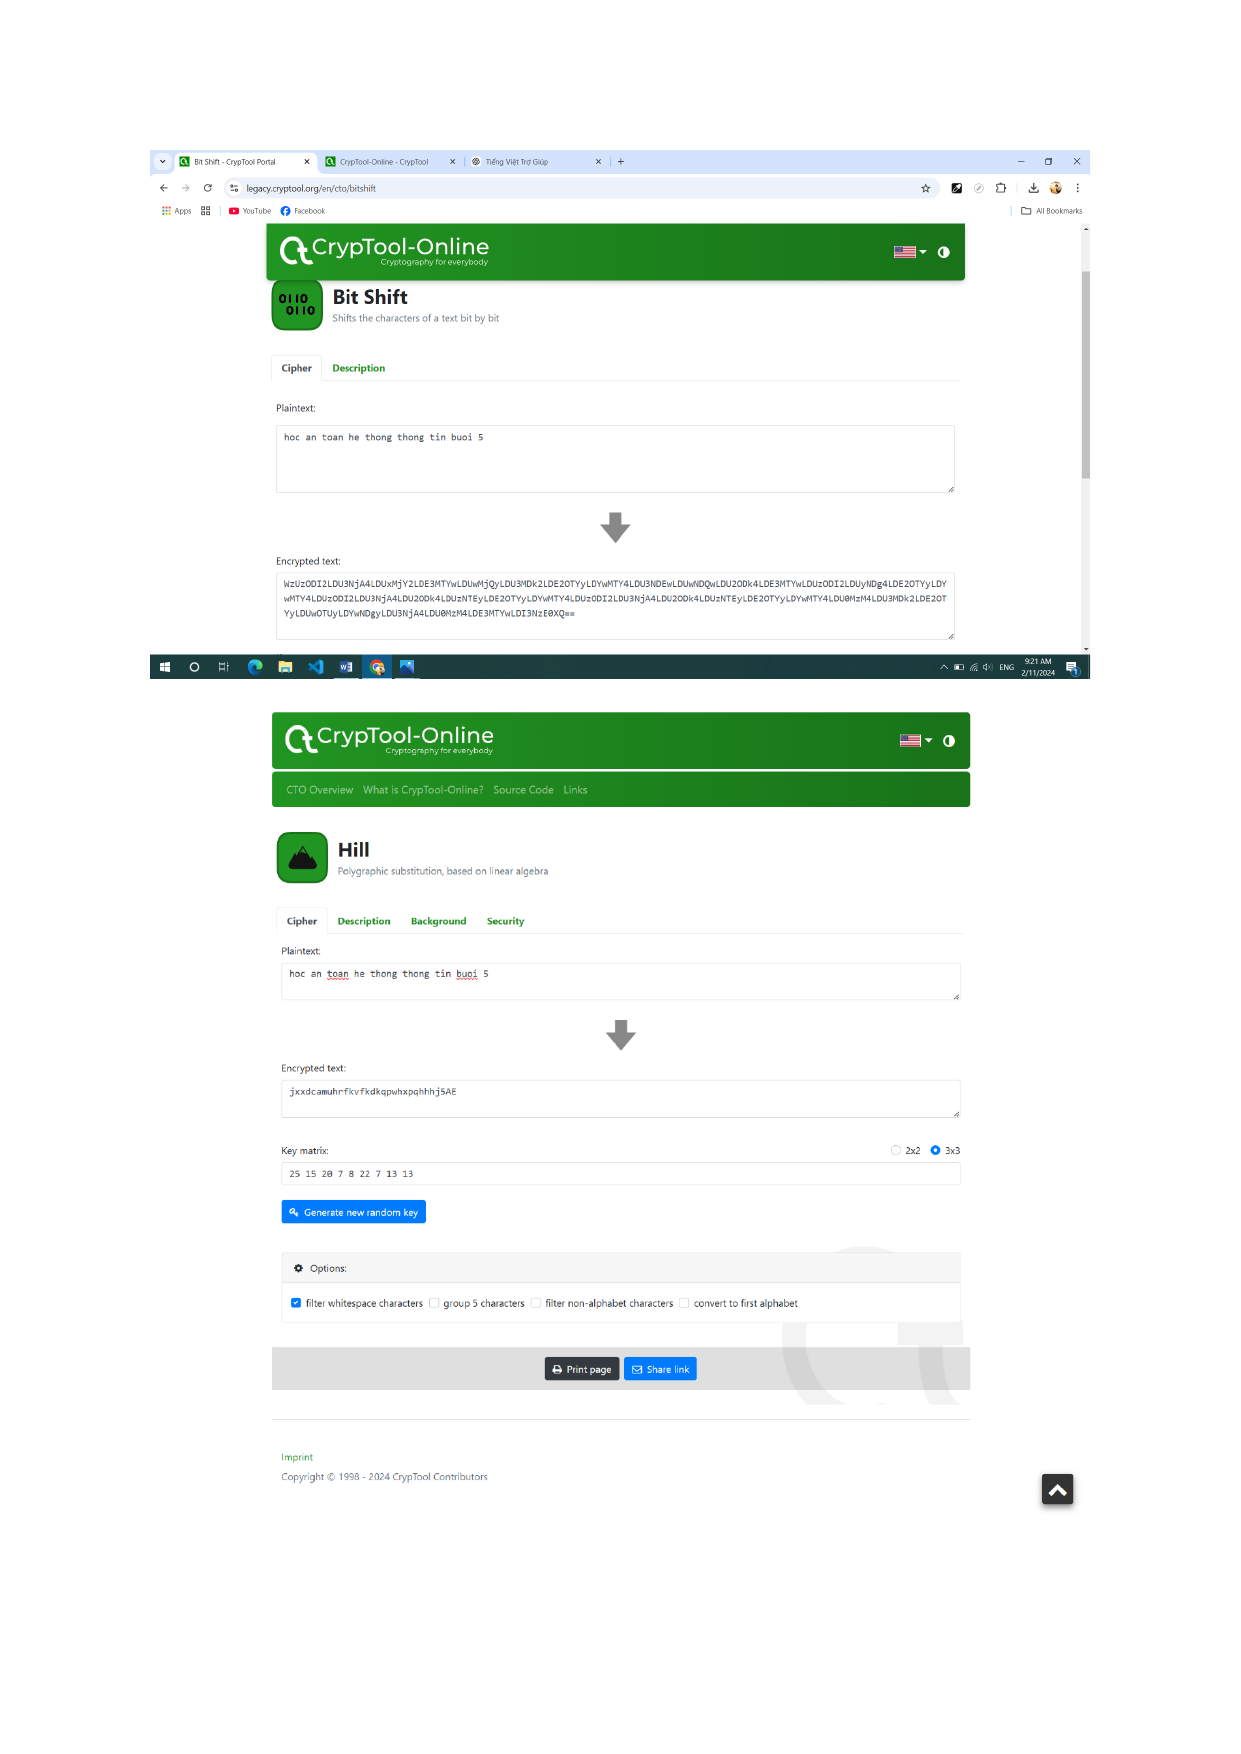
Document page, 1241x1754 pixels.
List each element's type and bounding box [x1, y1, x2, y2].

picture [150, 697, 1091, 1522]
picture [150, 150, 1091, 679]
